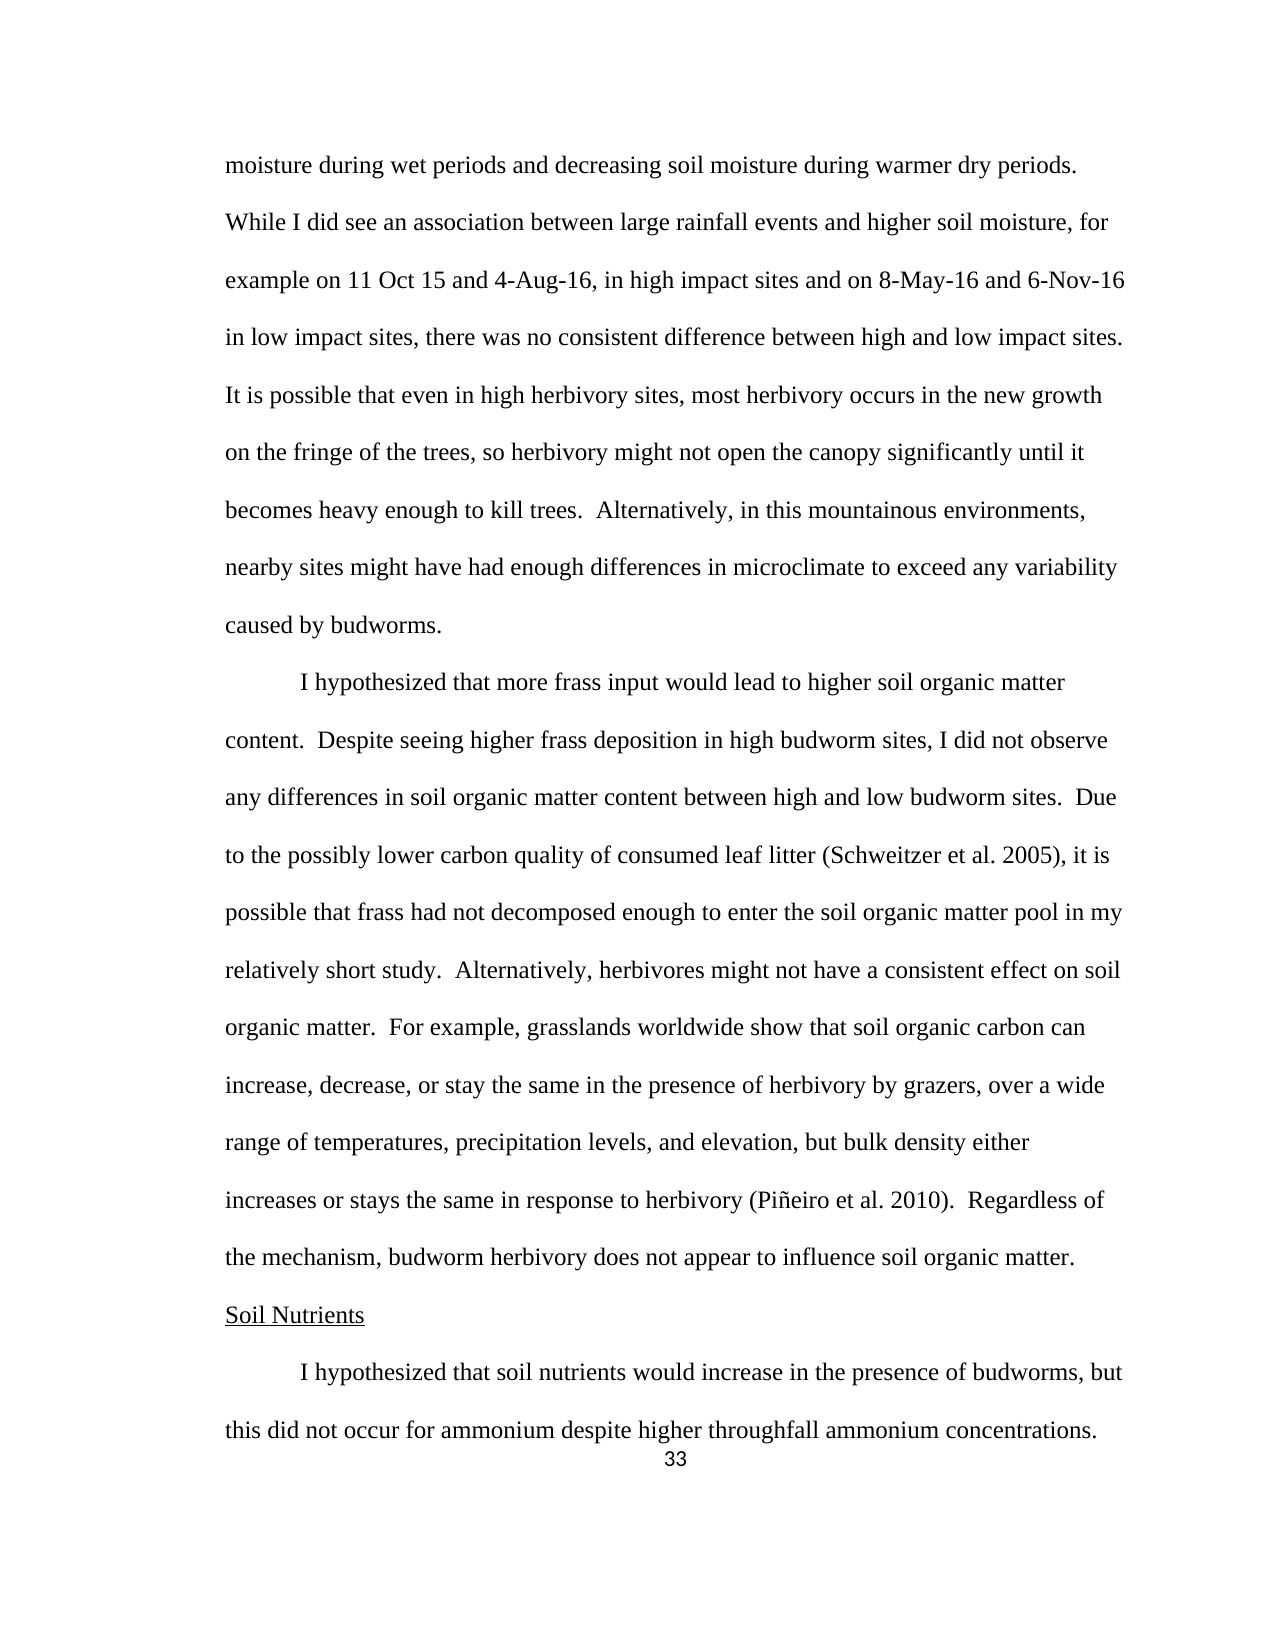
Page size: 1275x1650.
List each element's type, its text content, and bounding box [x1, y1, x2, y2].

text I hypothesized that more frass input would lead to higher soil organic matter content. Despite seeing higher frass deposition in high budworm sites, I did not observe any differences in soil organic matter content between high and low budworm sites. Due to the possibly lower carbon quality of consumed leaf litter (Schweitzer et al. 2005), it is possible that frass had not decomposed enough to enter the soil organic matter pool in my relatively short study. Alternatively, herbivores might not have a consistent effect on soil organic matter. For example, grasslands worldwide show that soil organic carbon can increase, decrease, or stay the same in the presence of herbivory by grazers, over a wide range of temperatures, precipitation levels, and elevation, but bulk density either increases or stays the same in response to herbivory (Piñeiro et al. 2010). Regardless of the mechanism, budworm herbivory does not appear to influence soil organic matter. [225, 667, 1125, 1271]
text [225, 150, 1125, 639]
text Soil Nutrients [225, 1300, 1125, 1329]
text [225, 1357, 1125, 1444]
